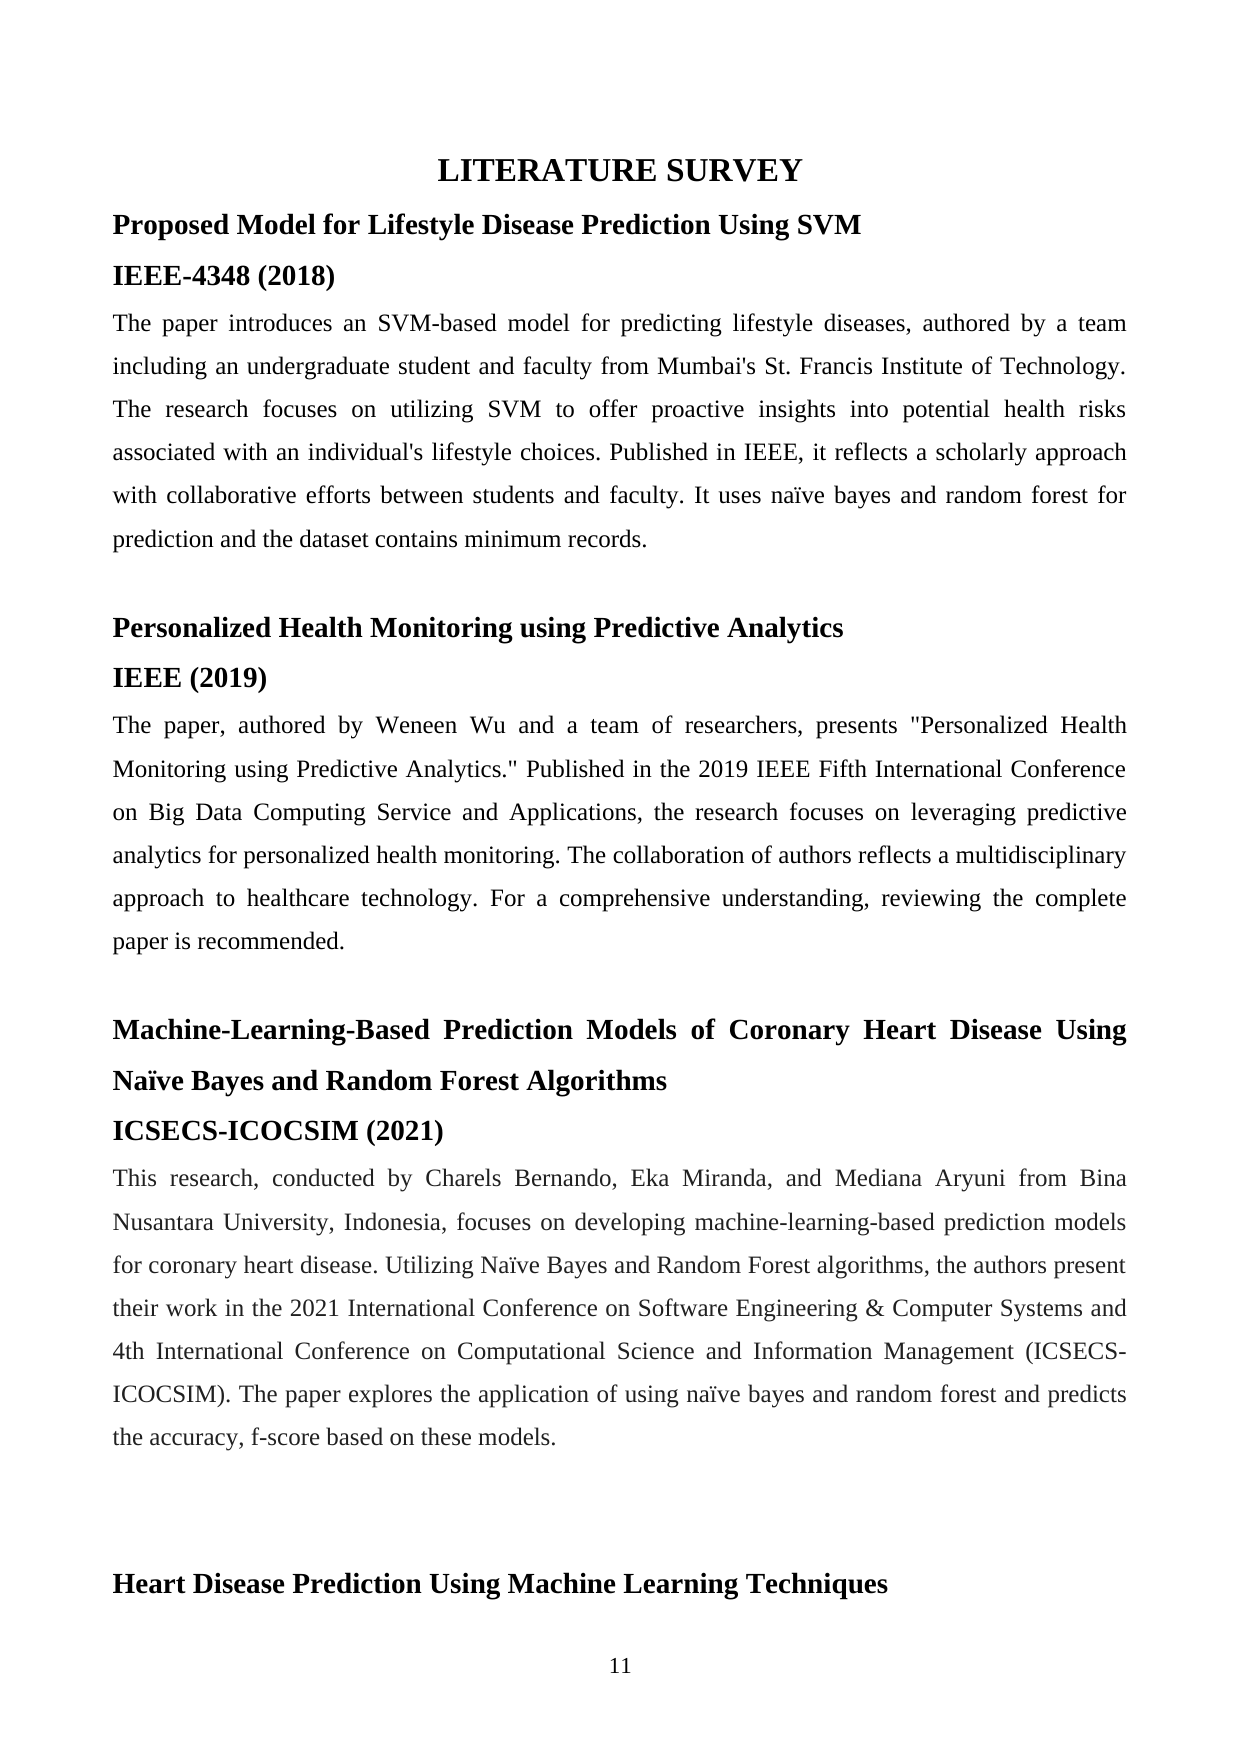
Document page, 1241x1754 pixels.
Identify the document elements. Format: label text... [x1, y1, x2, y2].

text Personalized Health Monitoring using Predictive Analytics [112, 610, 1128, 643]
text The paper introduces an SVM-based model for predicting lifestyle diseases, authored by a team including an undergraduate student and faculty from Mumbai's St. Francis Institute of Technology. The research focuses on utilizing SVM to offer proactive insights into potential health risks associated with an individual's lifestyle choices. Published in IEEE, it reflects a scholarly approach with collaborative efforts between students and faculty. It uses naïve bayes and random forest for prediction and the dataset contains minimum records. [112, 308, 1128, 552]
text Heart Disease Prediction Using Machine Learning Techniques [112, 1566, 1128, 1599]
text This research, conducted by Charels Bernando, Eka Miranda, and Mediana Aryuni from Bina Nusantara University, Indonesia, focuses on developing machine-learning-based prediction models for coronary heart disease. Utilizing Naïve Bayes and Random Forest algorithms, the authors present their work in the 2021 International Conference on Software Engineering & Computer Systems and 4th International Conference on Computational Science and Information Management (ICSECS-ICOCSIM). The paper explores the application of using naïve bayes and random forest and predicts the accuracy, f-score based on these models. [112, 1306, 1128, 1354]
text ICSECS-ICOCSIM (2021) [112, 1113, 1128, 1147]
text Proposed Model for Lifestyle Disease Prediction Using SVM [112, 207, 1128, 241]
text The paper, authored by Weneen Wu and a team of researchers, presents "Personalized Health Monitoring using Predictive Analytics." Published in the 2019 IEEE Fifth International Conference on Big Data Computing Service and Applications, the research focuses on leveraging predictive analytics for personalized health monitoring. The collaboration of authors reflects a multidisciplinary approach to healthcare technology. For a comprehensive understanding, reviewing the complete paper is recommended. [112, 711, 1128, 955]
text IEEE-4348 (2018) [112, 258, 1128, 291]
text Machine-Learning-Based Prediction Models of Coronary Heart Disease Using Naïve Bayes and Random Forest Algorithms [112, 1012, 1128, 1096]
text LITERATURE SURVEY [112, 150, 1128, 188]
text IEEE (2019) [112, 660, 1128, 694]
text This research, conducted by Charels Bernando, Eka Miranda, and Mediana Aryuni from Bina Nusantara University, Indonesia, focuses on developing machine-learning-based prediction models for coronary heart disease. Utilizing Naïve Bayes and Random Forest algorithms, the authors present their work in the 2021 International Conference on Software Engineering & Computer Systems and 4th International Conference on Computational Science and Information Management (ICSECS-ICOCSIM). The paper explores the application of using naïve bayes and random forest and predicts the accuracy, f-score based on these models. [112, 1355, 1128, 1451]
text This research, conducted by Charels Bernando, Eka Miranda, and Mediana Aryuni from Bina Nusantara University, Indonesia, focuses on developing machine-learning-based prediction models for coronary heart disease. Utilizing Naïve Bayes and Random Forest algorithms, the authors present their work in the 2021 International Conference on Software Engineering & Computer Systems and 4th International Conference on Computational Science and Information Management (ICSECS-ICOCSIM). The paper explores the application of using naïve bayes and random forest and predicts the accuracy, f-score based on these models. [112, 1173, 1128, 1305]
